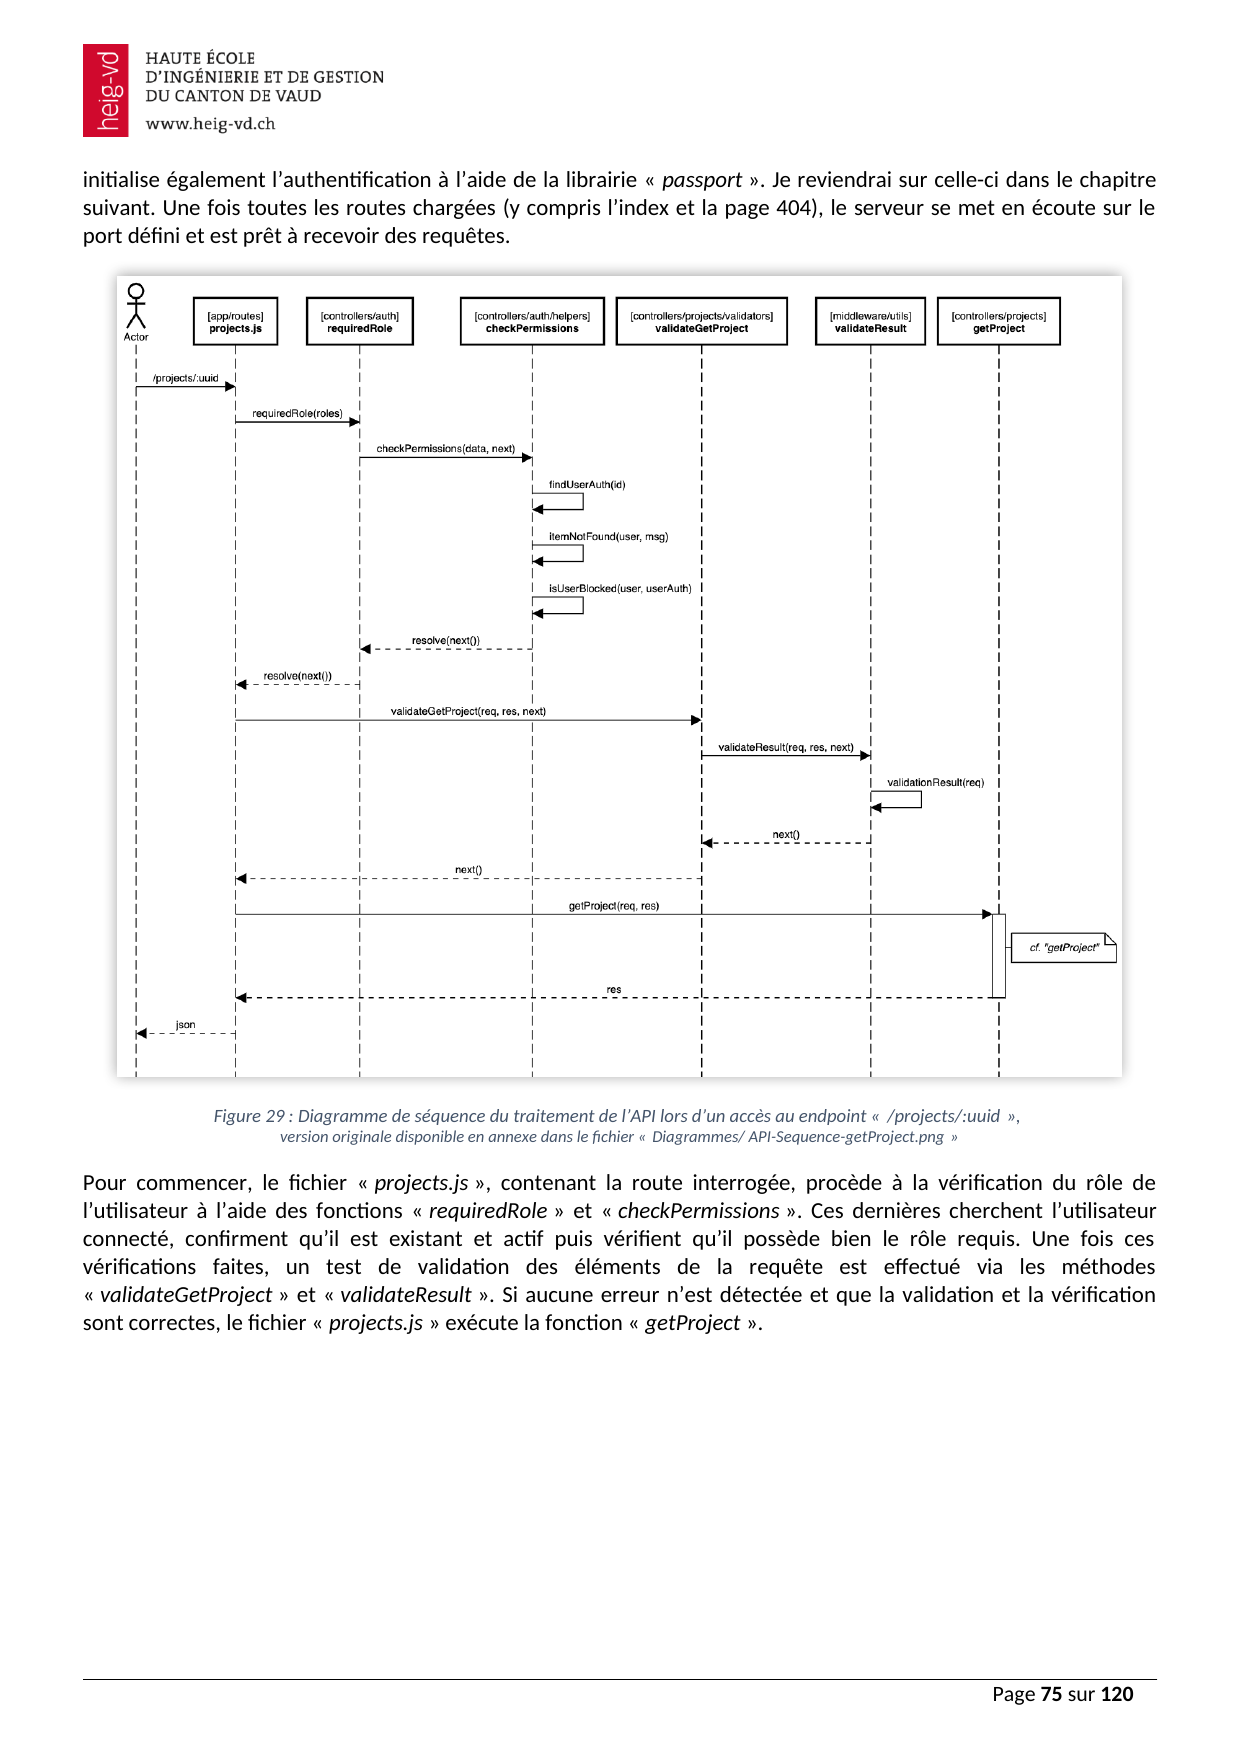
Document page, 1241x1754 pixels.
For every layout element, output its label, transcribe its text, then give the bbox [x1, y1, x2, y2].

picture [83, 44, 384, 137]
text Pour commencer, le fichier « projects.js », contenant la route interrogée, procède à la vérification du rôle de l’utilisateur à l’aide des fonctions « requiredRole » et « checkPermissions ». Ces dernières cherchent l’utilisateur connecté, confirment qu’il est existant et actif puis vérifient qu’il possède bien le rôle requis. Une fois ces vérifications faites, un test de validation des éléments de la requête est effectué via les méthodes « validateGetProject » et « validateResult ». Si aucune erreur n’est détectée et que la validation et la vérification sont correctes, le fichier « projects.js » exécute la fonction « getProject ». [83, 1168, 1157, 1336]
text Figure 29 : Diagramme de séquence du traitement de l’API lors d’un accès au endpoint « /projects/:uuid », version originale disponible en annexe dans le fichier « Diagrammes/ API-Sequence-getProject.png » [83, 1104, 1157, 1147]
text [83, 165, 1157, 249]
picture [117, 276, 1122, 1077]
